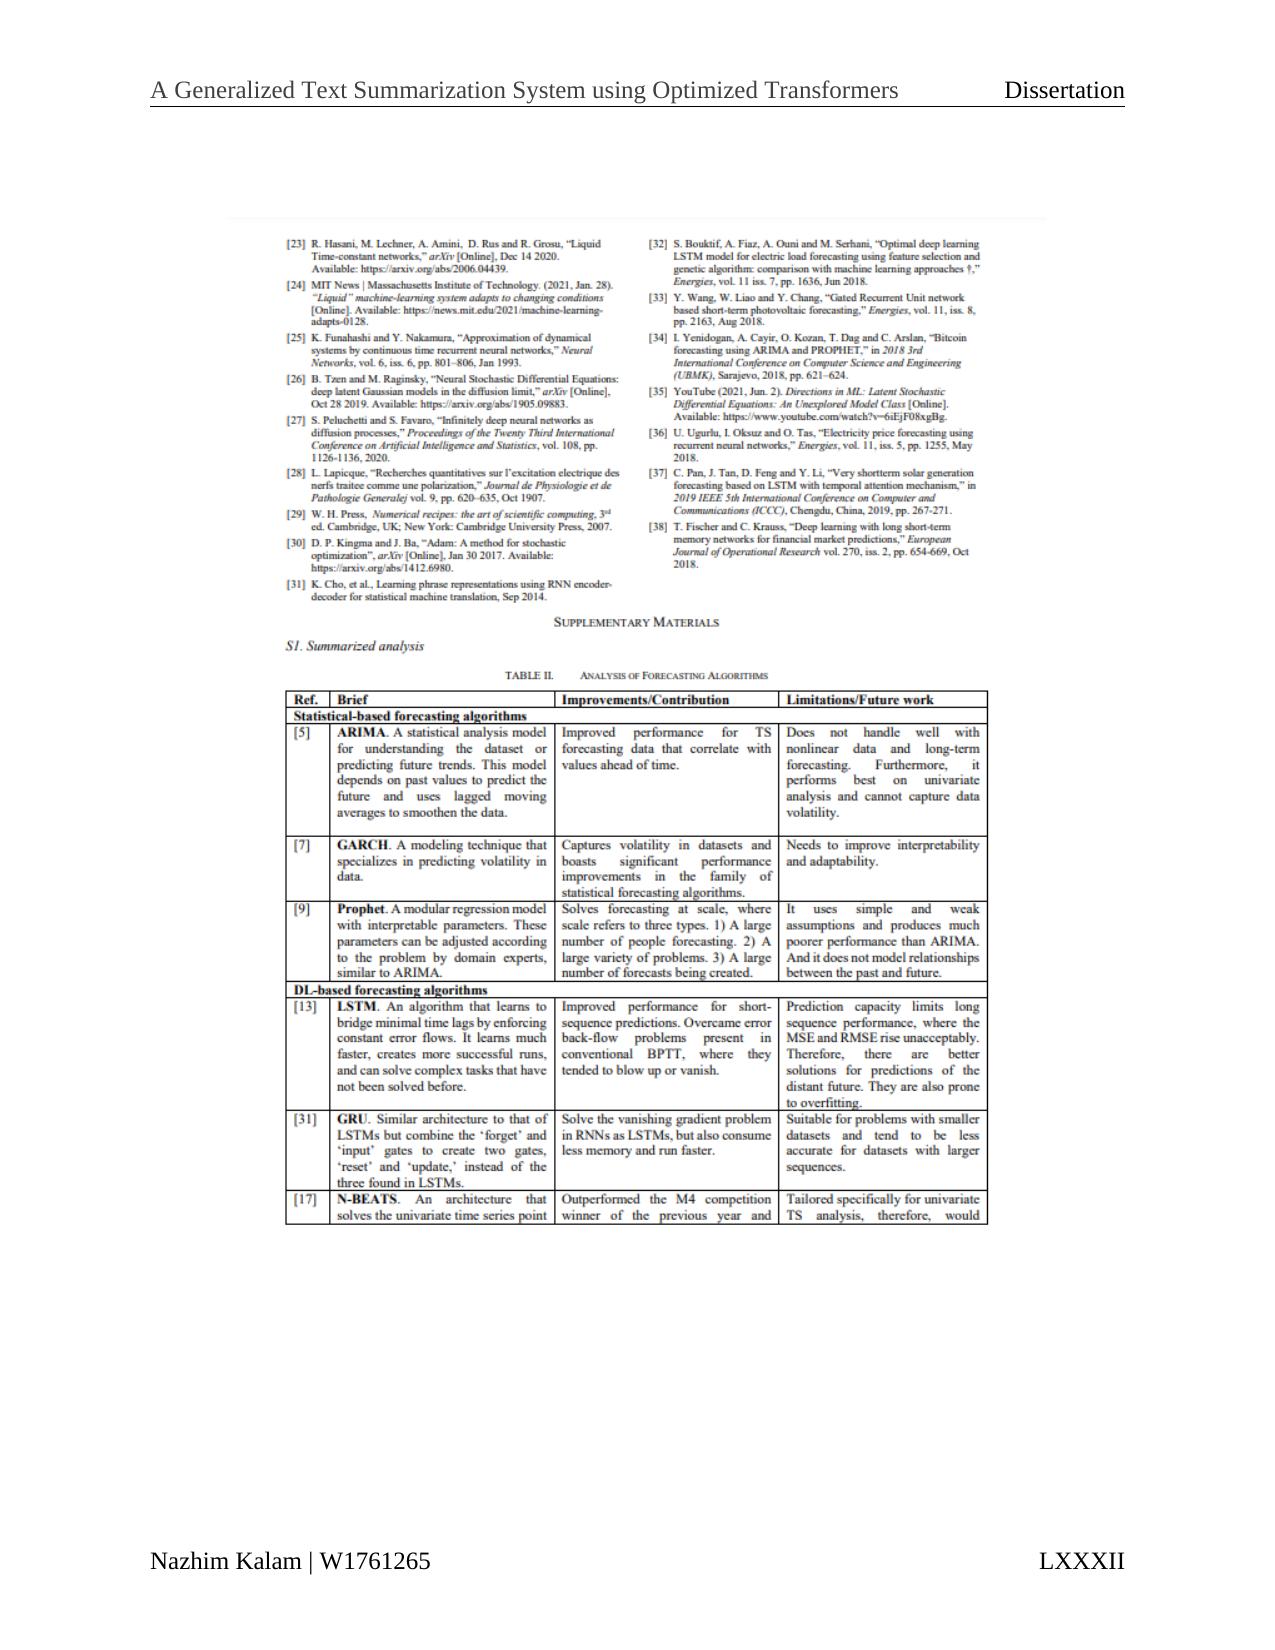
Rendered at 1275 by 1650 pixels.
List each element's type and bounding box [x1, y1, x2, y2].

picture [228, 217, 1047, 1265]
